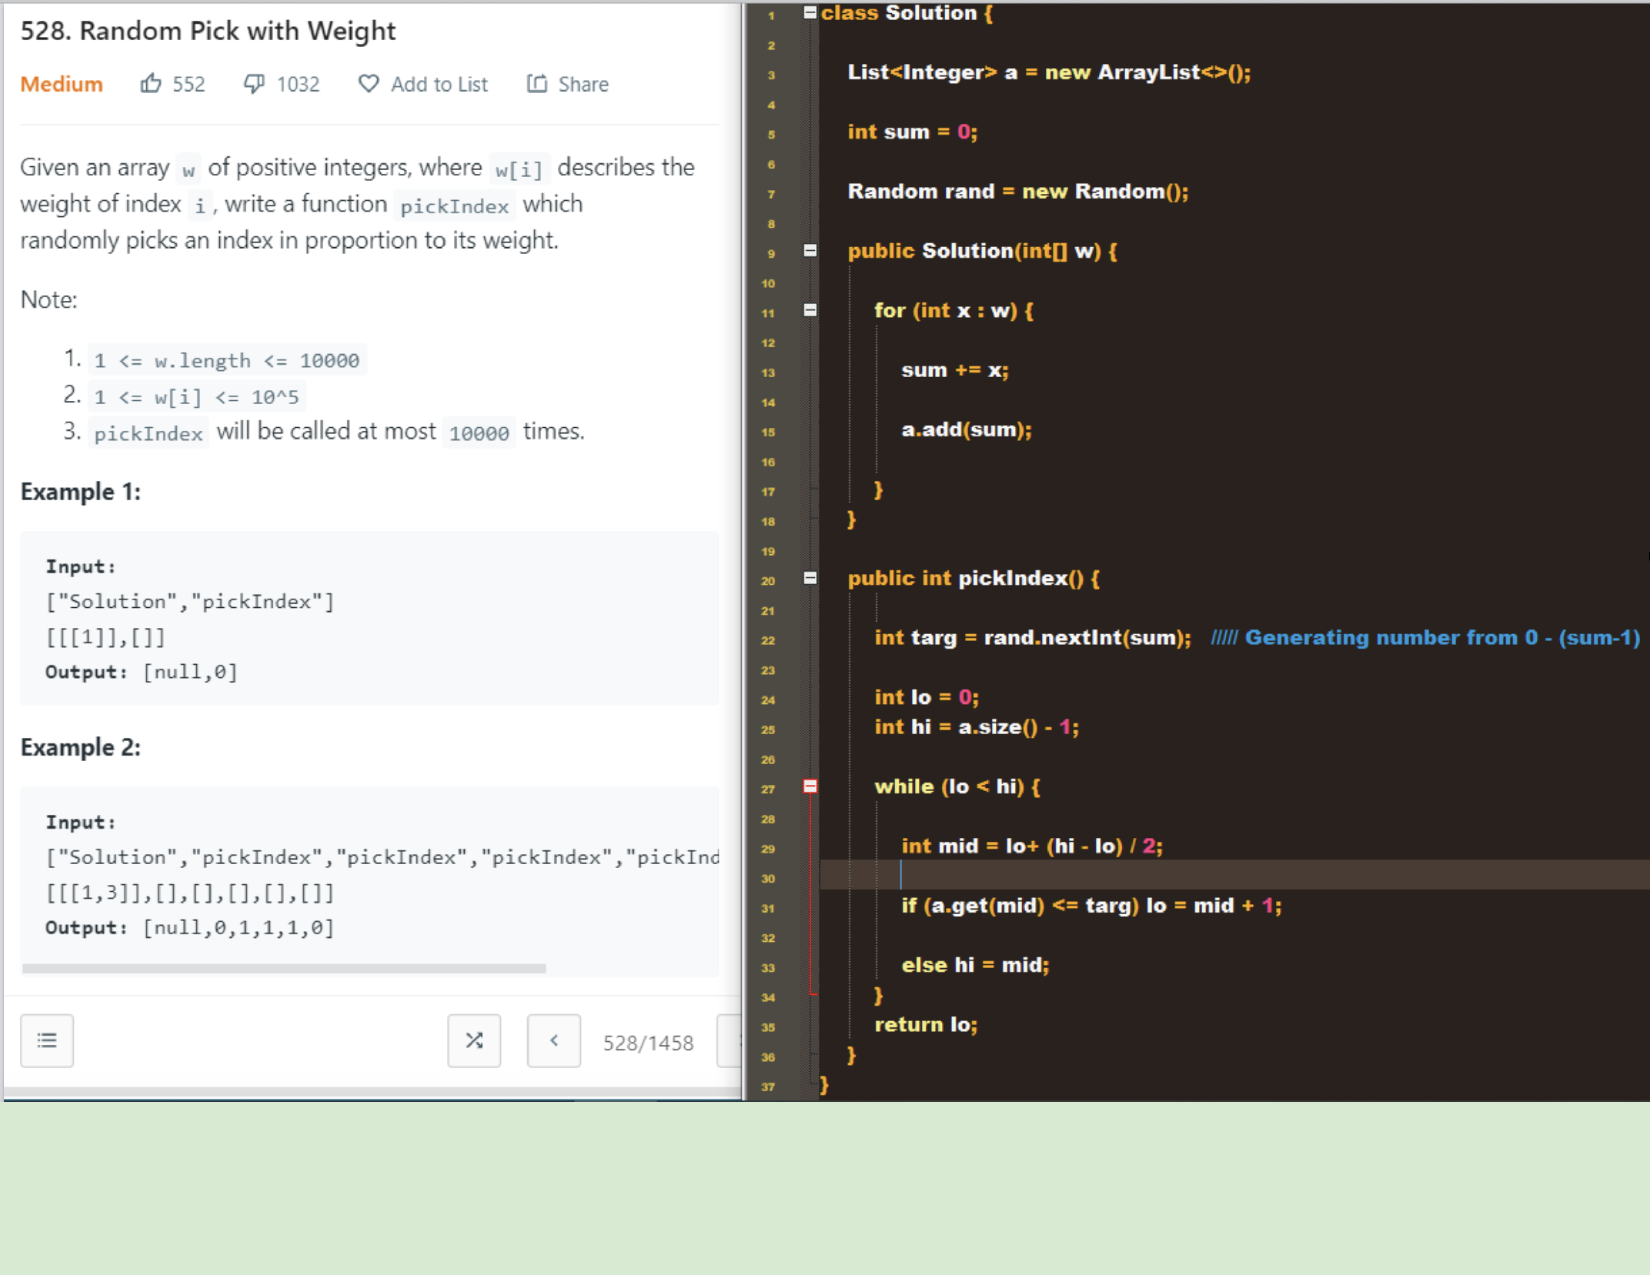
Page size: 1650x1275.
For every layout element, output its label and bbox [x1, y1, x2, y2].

picture [0, 0, 1650, 1102]
